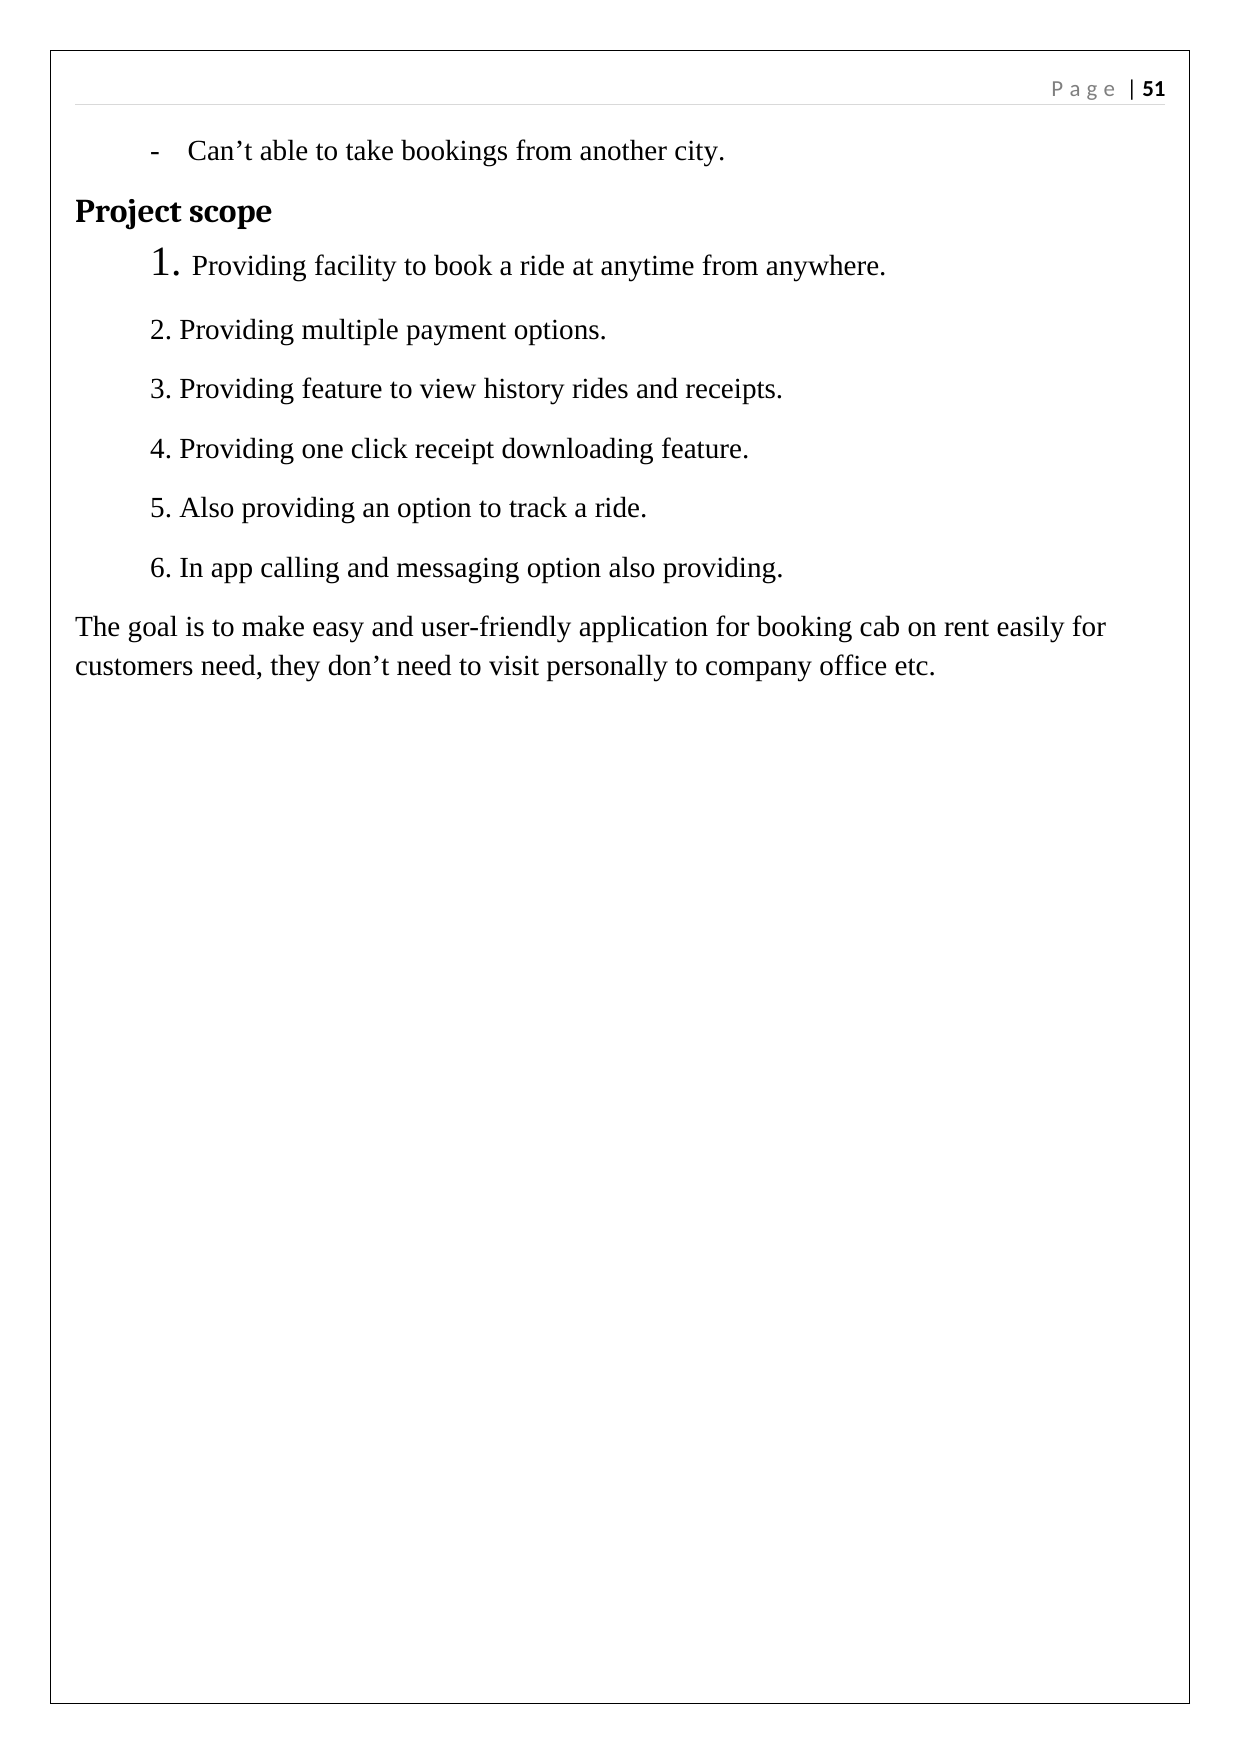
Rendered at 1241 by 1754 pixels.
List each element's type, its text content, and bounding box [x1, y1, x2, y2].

text 2. Providing multiple payment options. [150, 312, 1165, 346]
text 4. Providing one click receipt downloading feature. [150, 431, 1165, 464]
text 5. Also providing an option to track a ride. [150, 490, 1165, 524]
subtitle Project scope [75, 192, 1165, 231]
text 1. Providing facility to book a ride at anytime from anywhere. [150, 236, 1165, 284]
text 3. Providing feature to view history rides and receipts. [150, 372, 1165, 405]
list Can’t able to take bookings from another city. [150, 133, 1165, 166]
text 6. In app calling and messaging option also providing. [150, 550, 1165, 583]
text The goal is to make easy and user-friendly application for booking cab on rent easily for customers need, they don’t need to visit personally to company office etc. [75, 609, 1165, 681]
